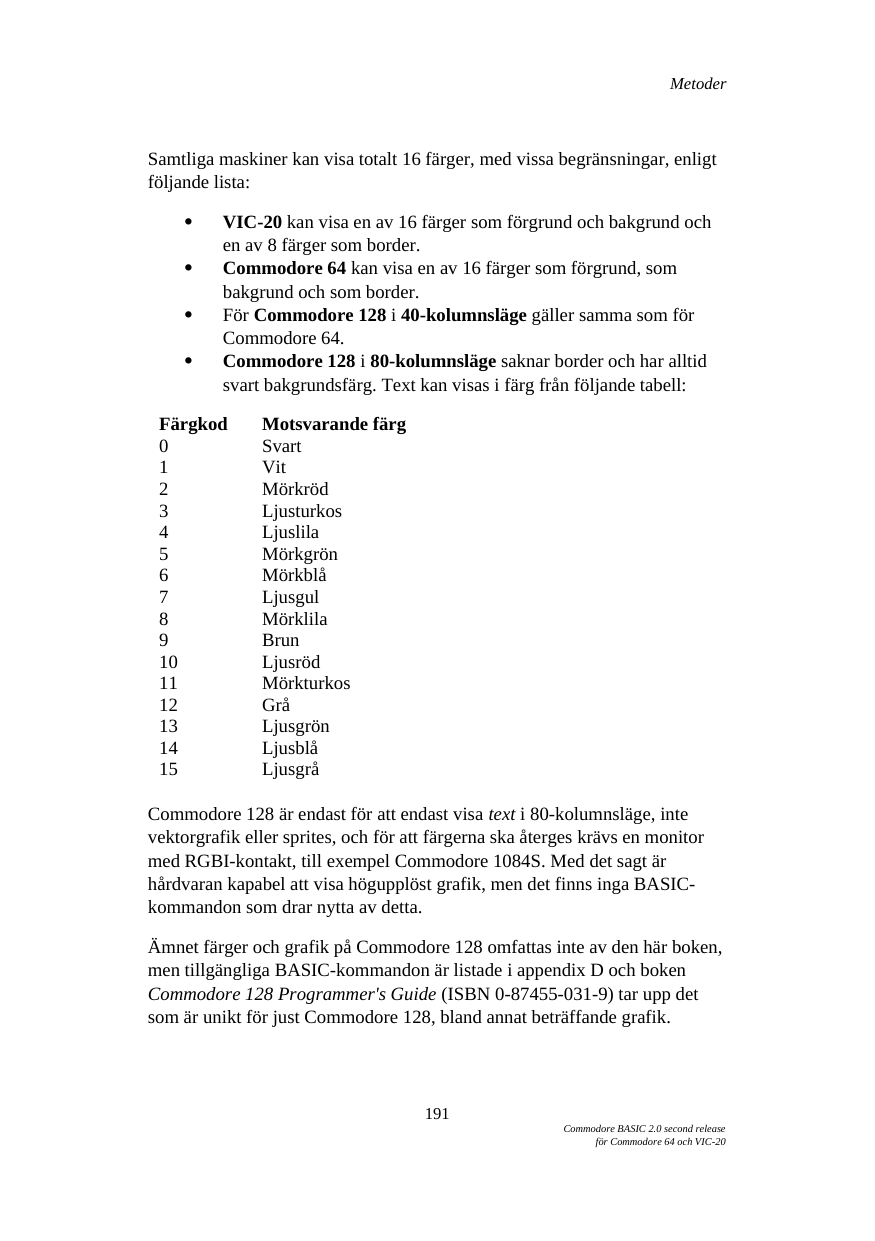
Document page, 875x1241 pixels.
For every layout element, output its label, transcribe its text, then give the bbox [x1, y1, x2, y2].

text Ämnet färger och grafik på Commodore 128 omfattas inte av den här boken, men tillgängliga BASIC-kommandon är listade i appendix D och boken Commodore 128 Programmer's Guide (ISBN 0-87455-031-9) tar upp det som är unikt för just Commodore 128, bland annat beträffande grafik. [148, 936, 726, 1027]
text Commodore 128 är endast för att endast visa text i 80-kolumnsläge, inte vektorgrafik eller sprites, och för att färgerna ska återges krävs en monitor med RGBI-kontakt, till exempel Commodore 1084S. Med det sagt är hårdvaran kapabel att visa högupplöst grafik, men det finns inga BASIC-kommandon som drar nytta av detta. [148, 780, 726, 918]
list För Commodore 128 i 40-kolumnsläge gäller samma som för Commodore 64. [185, 304, 726, 348]
list Commodore 128 i 80-kolumnsläge saknar border och har alltid svart bakgrundsfärg. Text kan visas i färg från följande tabell: [185, 350, 726, 395]
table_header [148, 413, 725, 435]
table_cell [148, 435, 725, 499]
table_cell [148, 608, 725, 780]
list VIC-20 kan visa en av 16 färger som förgrund och bakgrund och en av 8 färger som border. [185, 211, 726, 256]
text Samtliga maskiner kan visa totalt 16 färger, med vissa begränsningar, enligt följande lista: [148, 148, 726, 192]
list Commodore 64 kan visa en av 16 färger som förgrund, som bakgrund och som border. [185, 257, 726, 302]
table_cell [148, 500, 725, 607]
